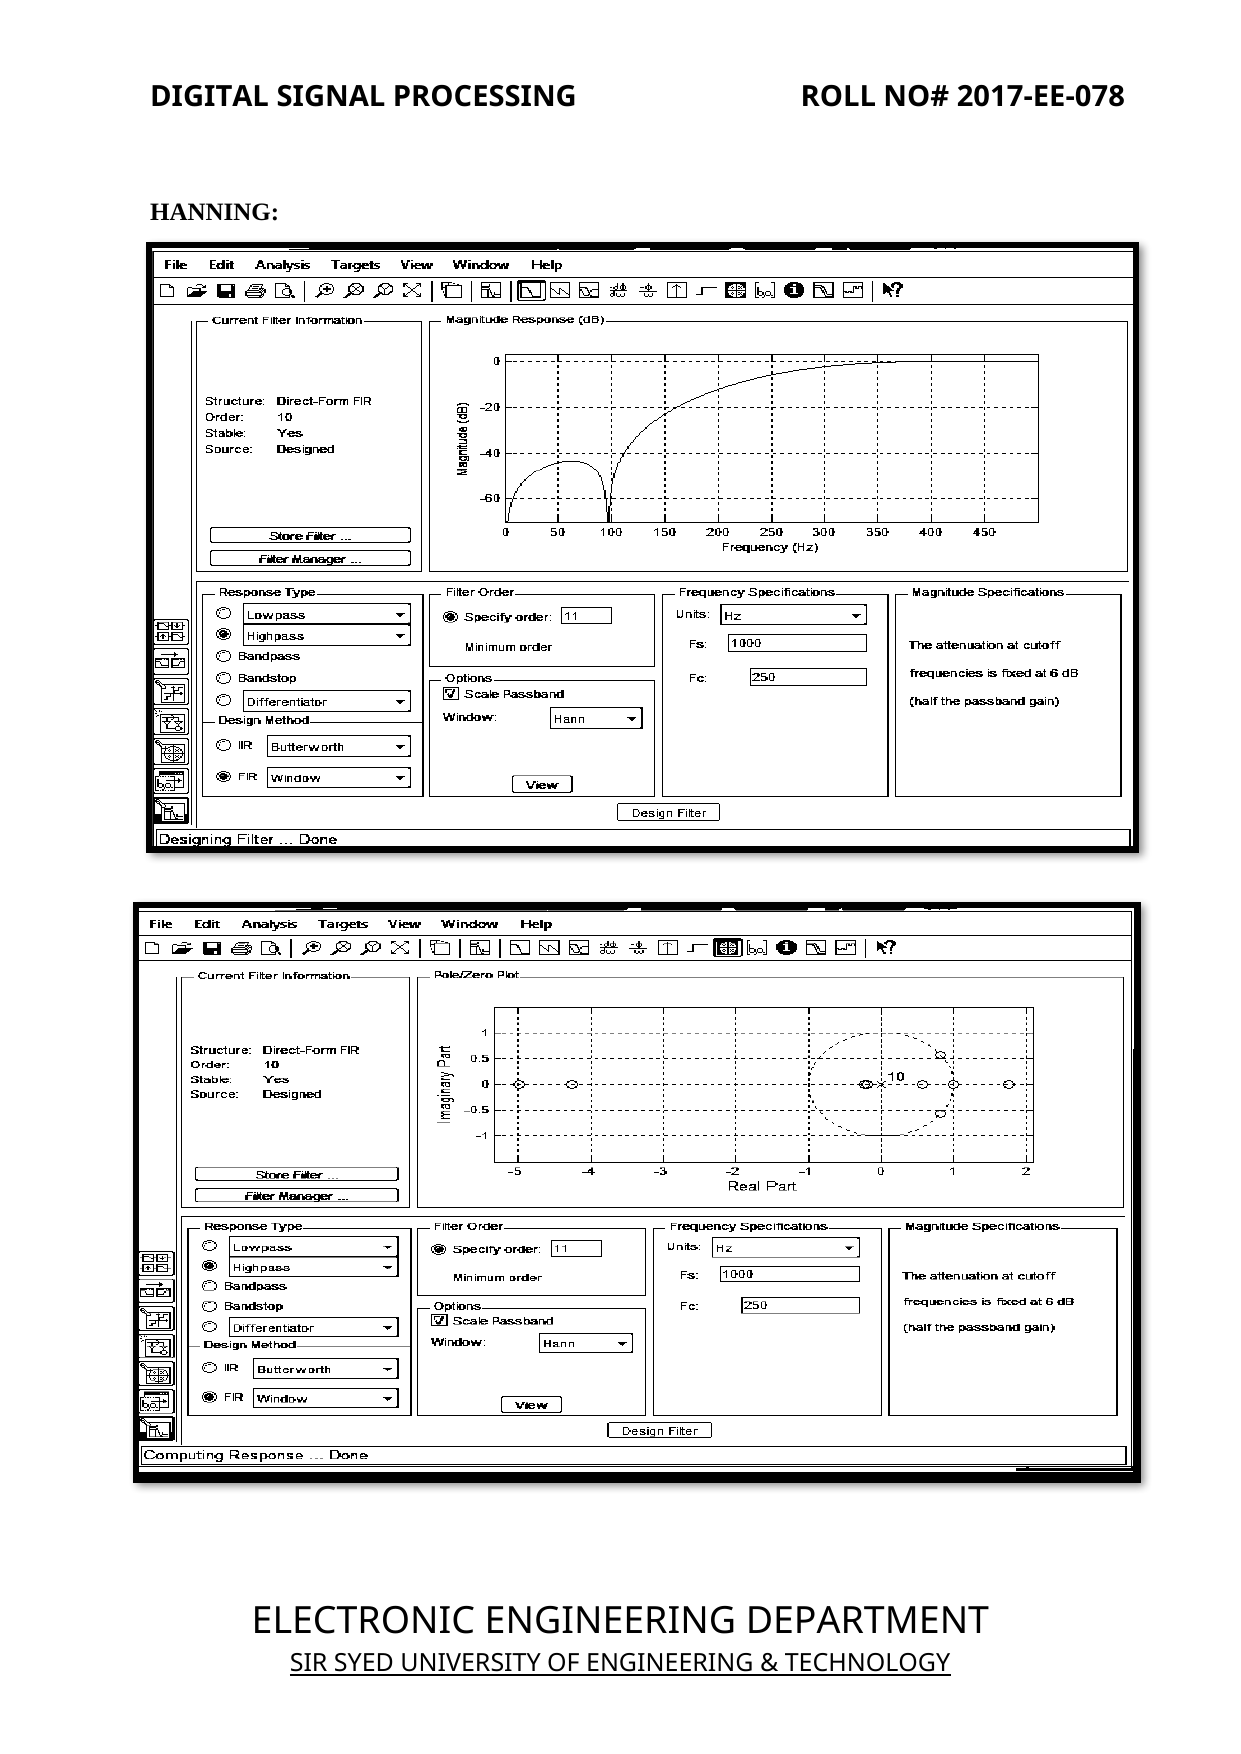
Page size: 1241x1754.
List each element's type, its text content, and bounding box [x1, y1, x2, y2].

text HANNING: [150, 197, 1090, 226]
